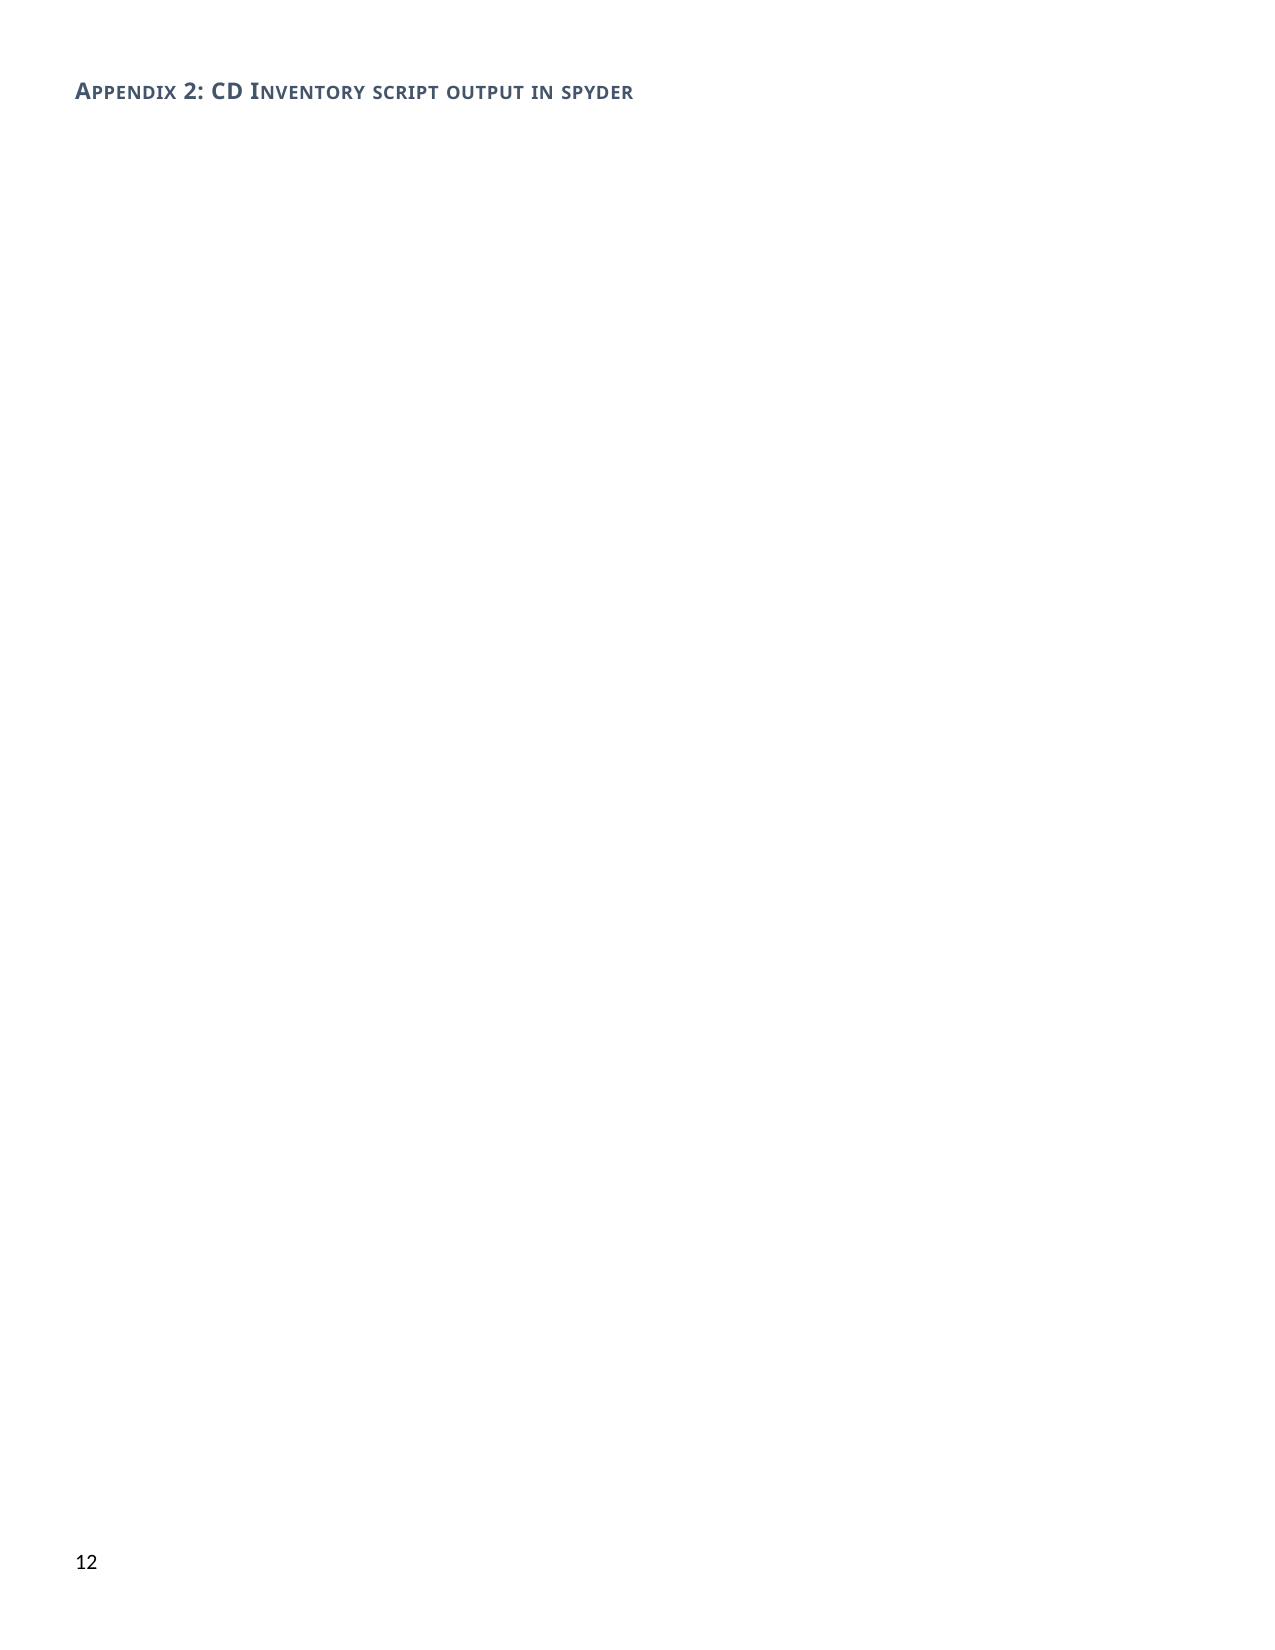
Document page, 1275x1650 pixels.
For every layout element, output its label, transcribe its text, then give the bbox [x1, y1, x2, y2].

text Appendix 2: CD Inventory script output in spyder [75, 75, 1200, 106]
